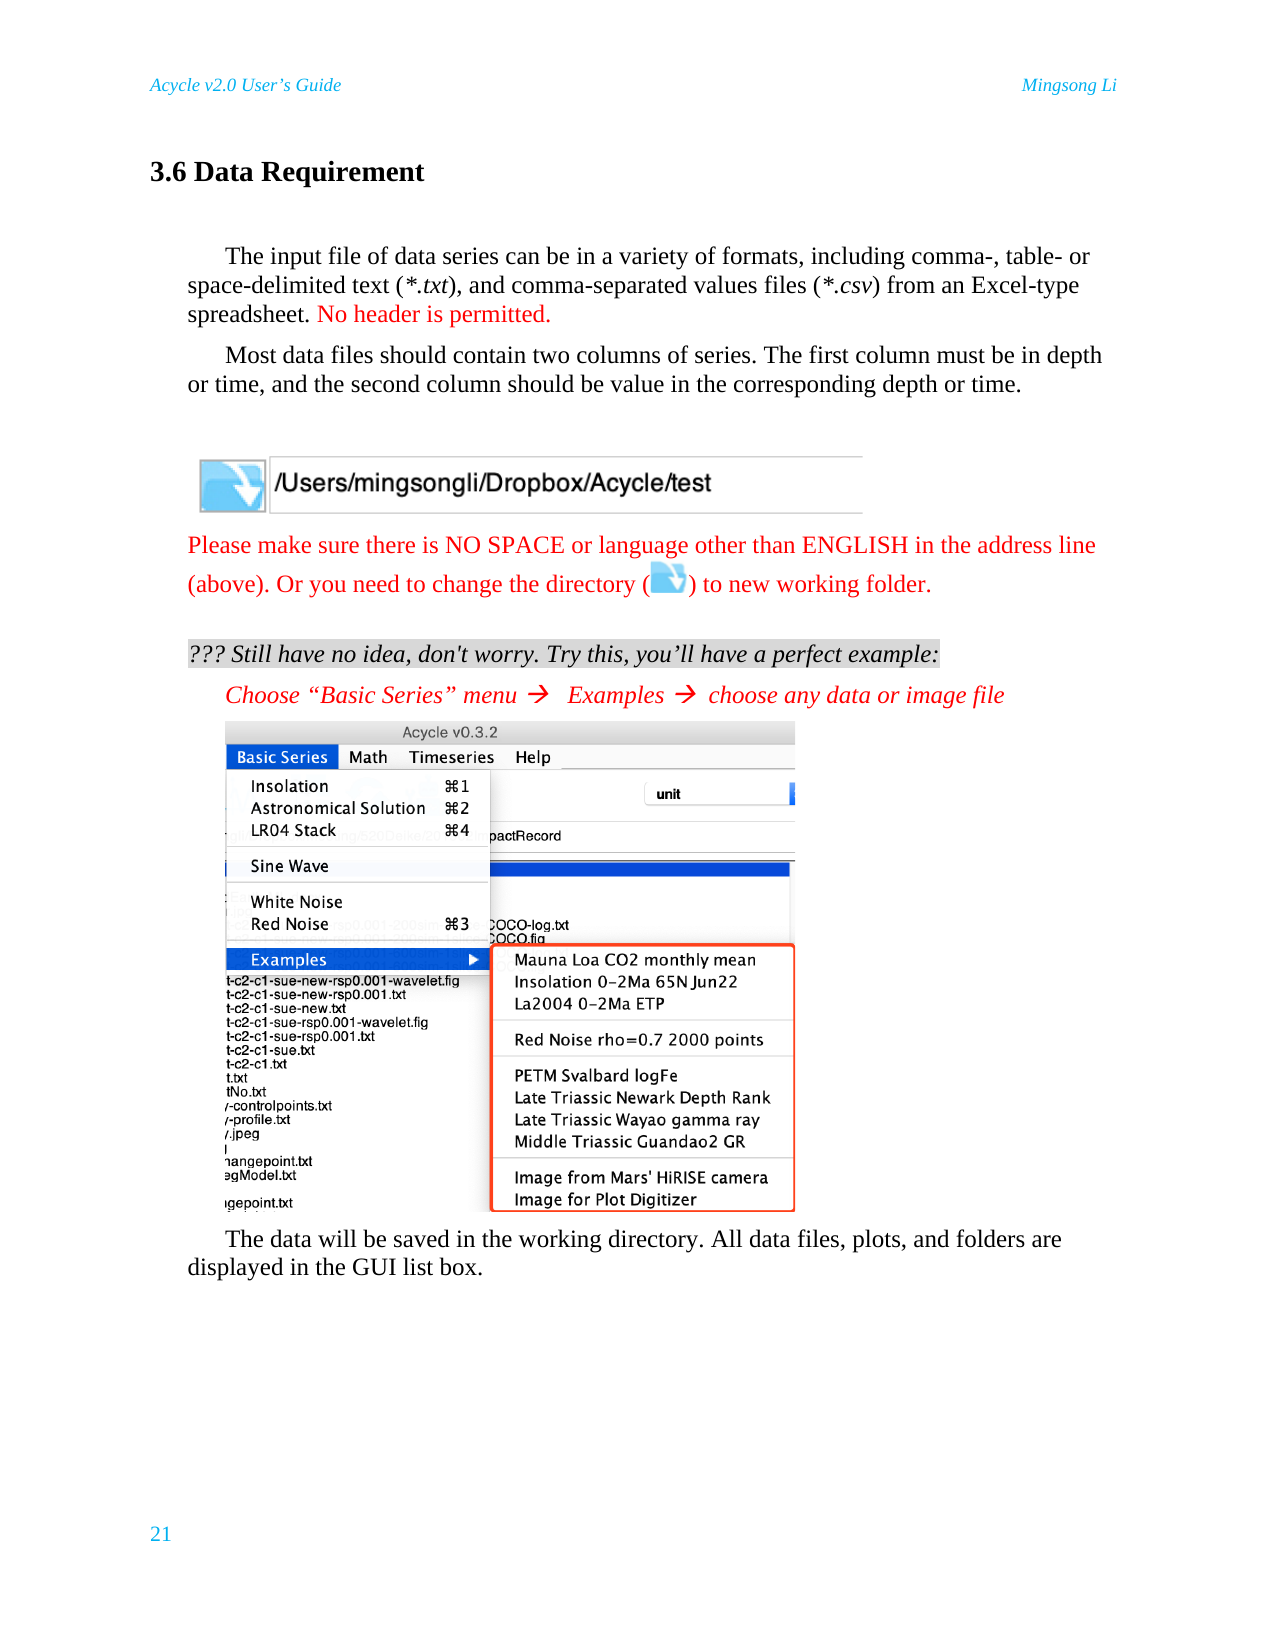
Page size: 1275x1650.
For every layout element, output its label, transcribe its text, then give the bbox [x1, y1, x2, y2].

picture [151, 81, 157, 89]
picture [650, 559, 688, 593]
text The data will be saved in the working directory. All data files, plots, and folders are displayed in the GUI list box. [187, 1224, 1125, 1281]
text The input file of data series can be in a variety of formats, including comma-, table- or space-delimited text (*.txt), and comma-separated values files (*.csv) from an Excel-type spreadsheet. No header is permitted. [187, 241, 1125, 328]
text ??? Still have no idea, don't worry. Try this, you’ll have a perfect example: [187, 611, 1125, 668]
subtitle 3.6 Data Requirement [150, 154, 1125, 188]
text Most data files should contain two columns of series. The first column must be in depth or time, and the second column should be value in the corresponding depth or time. [187, 340, 1125, 398]
picture [187, 451, 863, 519]
text Choose “Basic Series” menu Examples choose any data or image file [187, 681, 1125, 709]
text Please make sure there is NO SPACE or language other than ENGLISH in the address line (above). Or you need to change the directory () to new working folder. [187, 531, 1125, 598]
picture [225, 721, 796, 1212]
